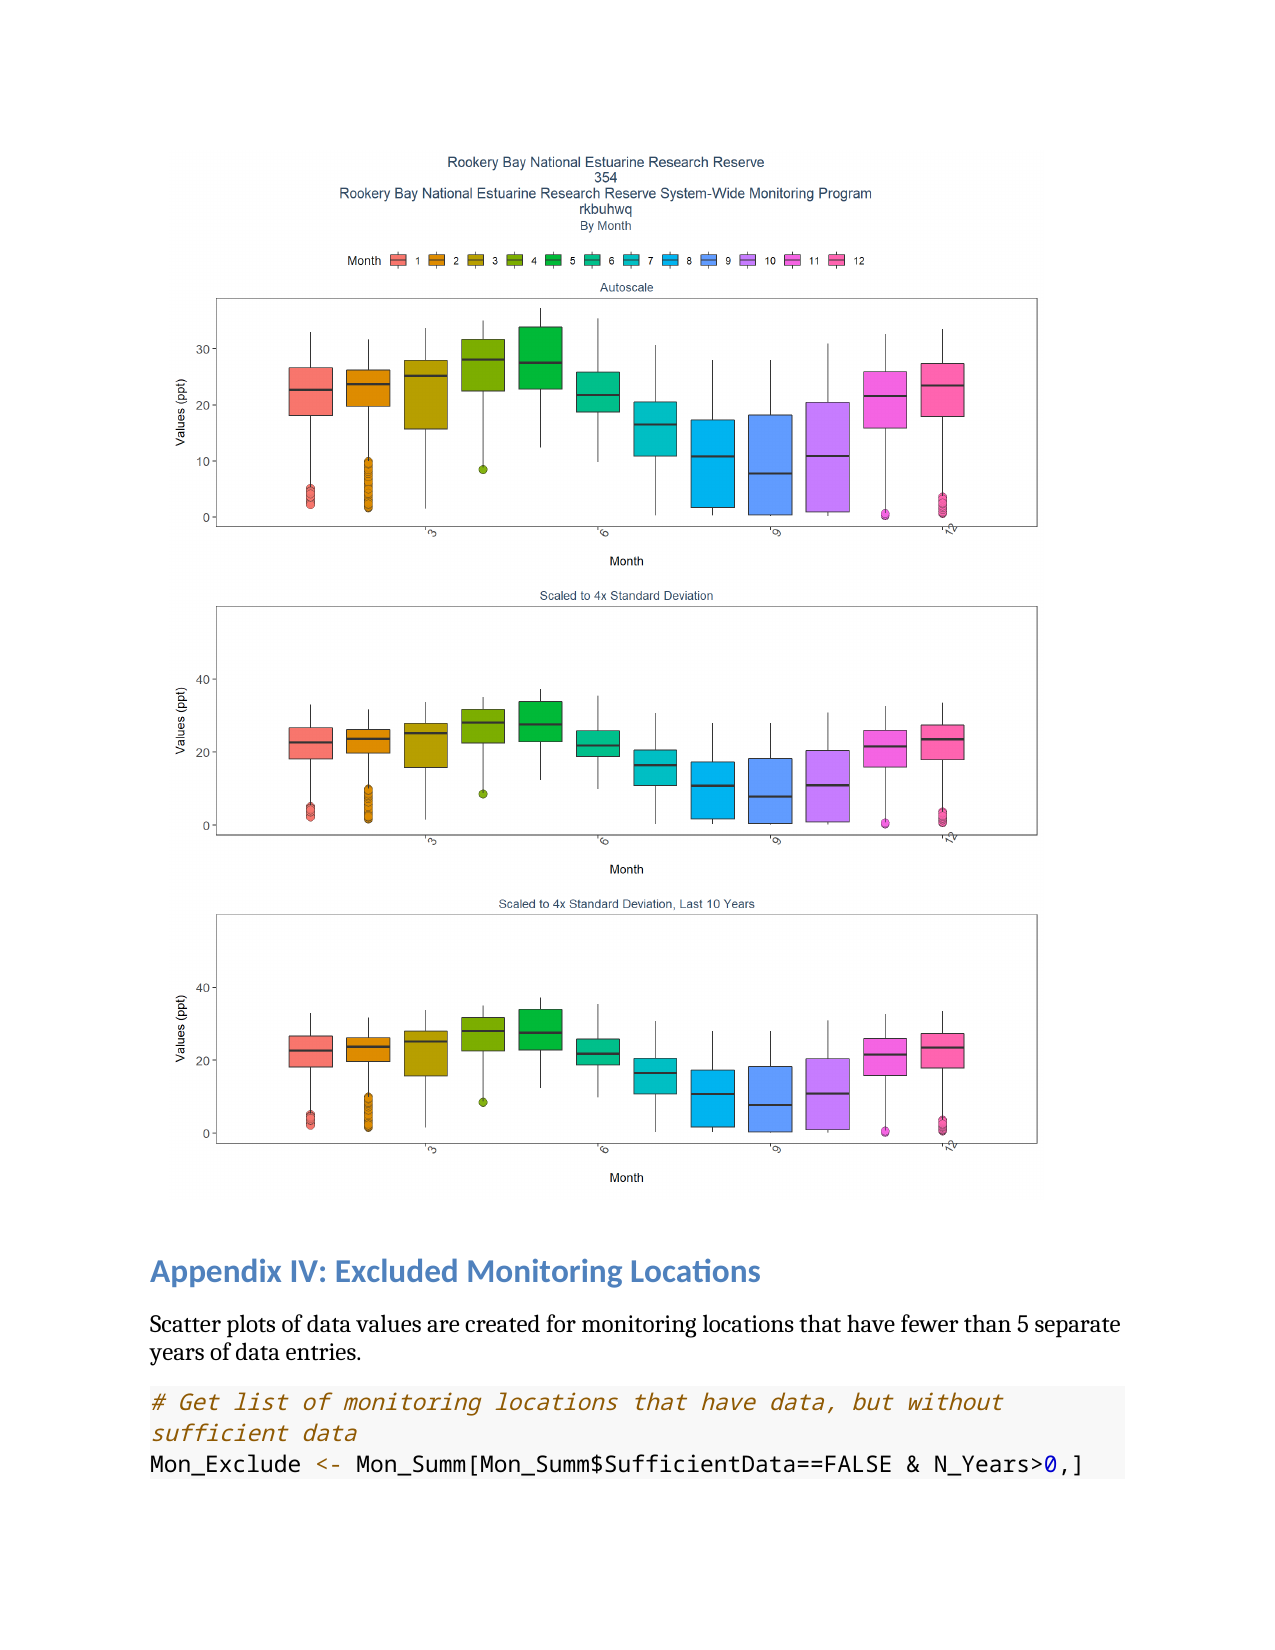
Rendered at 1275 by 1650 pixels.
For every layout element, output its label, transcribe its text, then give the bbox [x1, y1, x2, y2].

subtitle Appendix IV: Excluded Monitoring Locations [150, 1250, 1125, 1291]
picture [168, 150, 1044, 1200]
text Scatter plots of data values are created for monitoring locations that have fewer than 5 separate years of data entries. [150, 1309, 1125, 1367]
